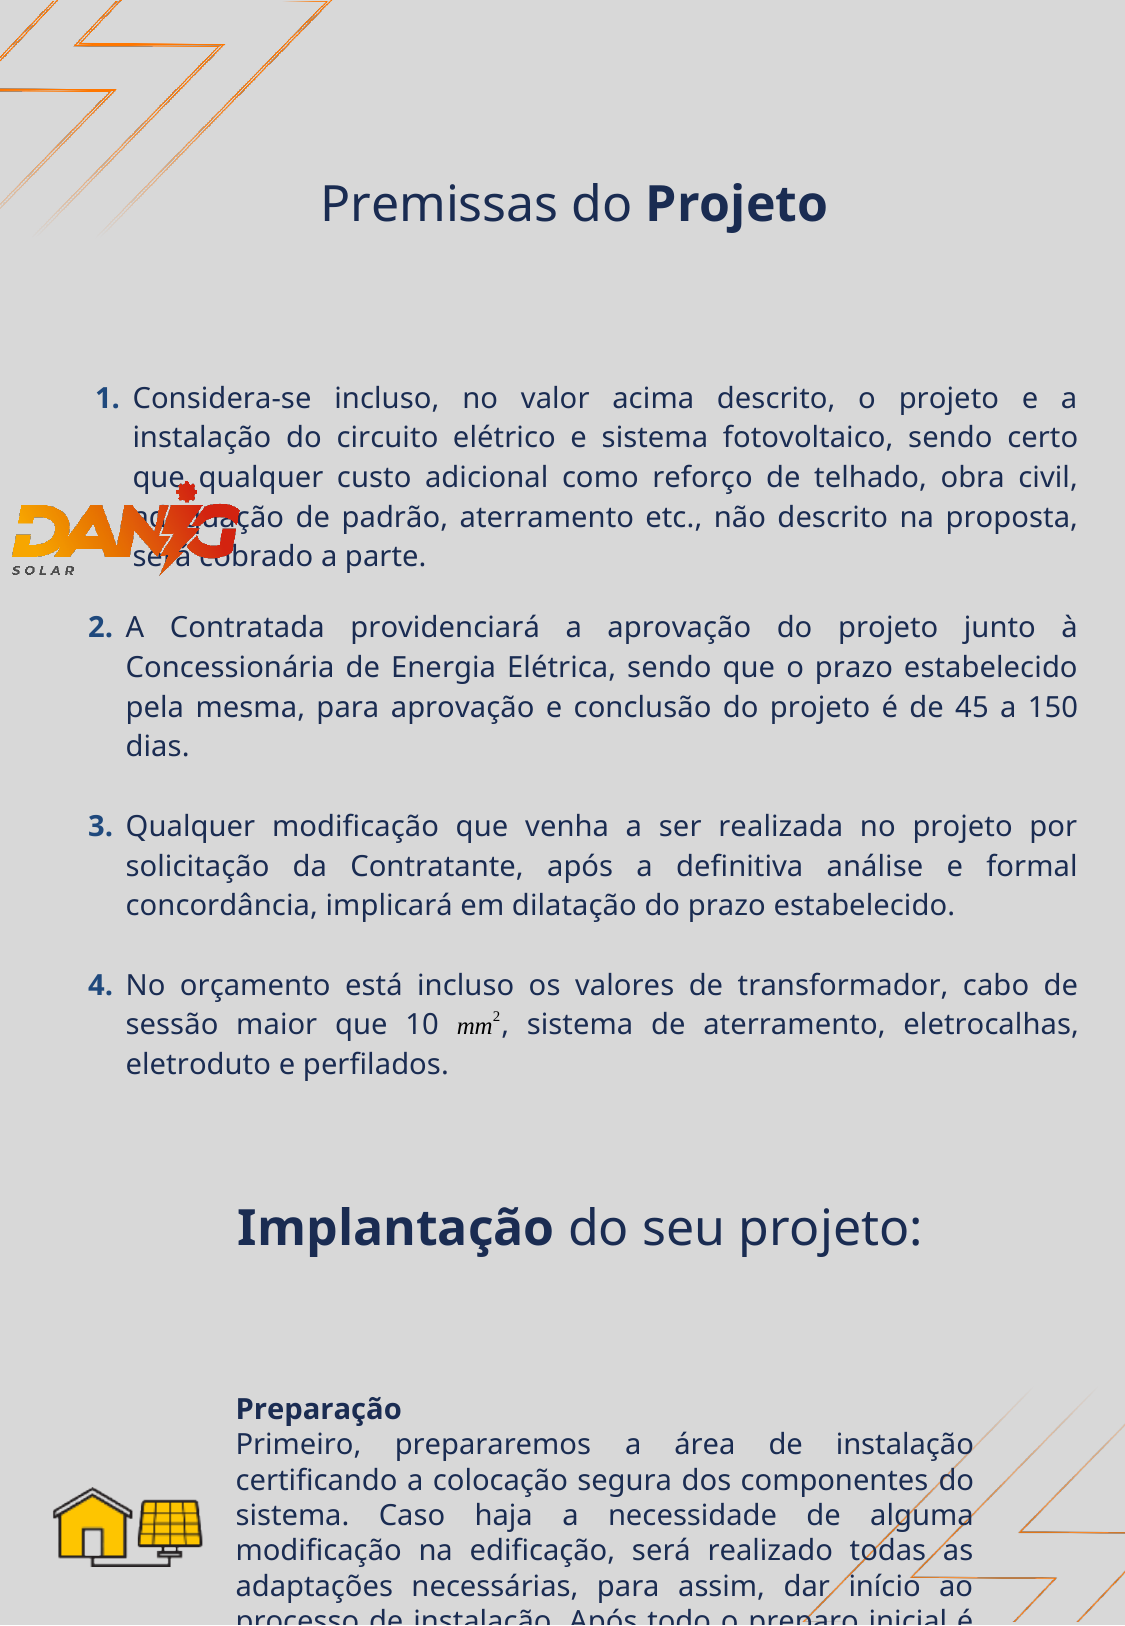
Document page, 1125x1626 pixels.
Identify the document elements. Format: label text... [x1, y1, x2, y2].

picture [881, 1617, 889, 1622]
picture [799, 1617, 808, 1622]
picture [793, 1374, 1125, 1622]
picture [329, 189, 340, 203]
picture [0, 0, 340, 250]
picture [845, 1617, 854, 1622]
picture [960, 1617, 968, 1622]
text Implantação do seu projeto: [35, 543, 1125, 1260]
picture [4, 478, 245, 584]
picture [52, 1487, 203, 1567]
